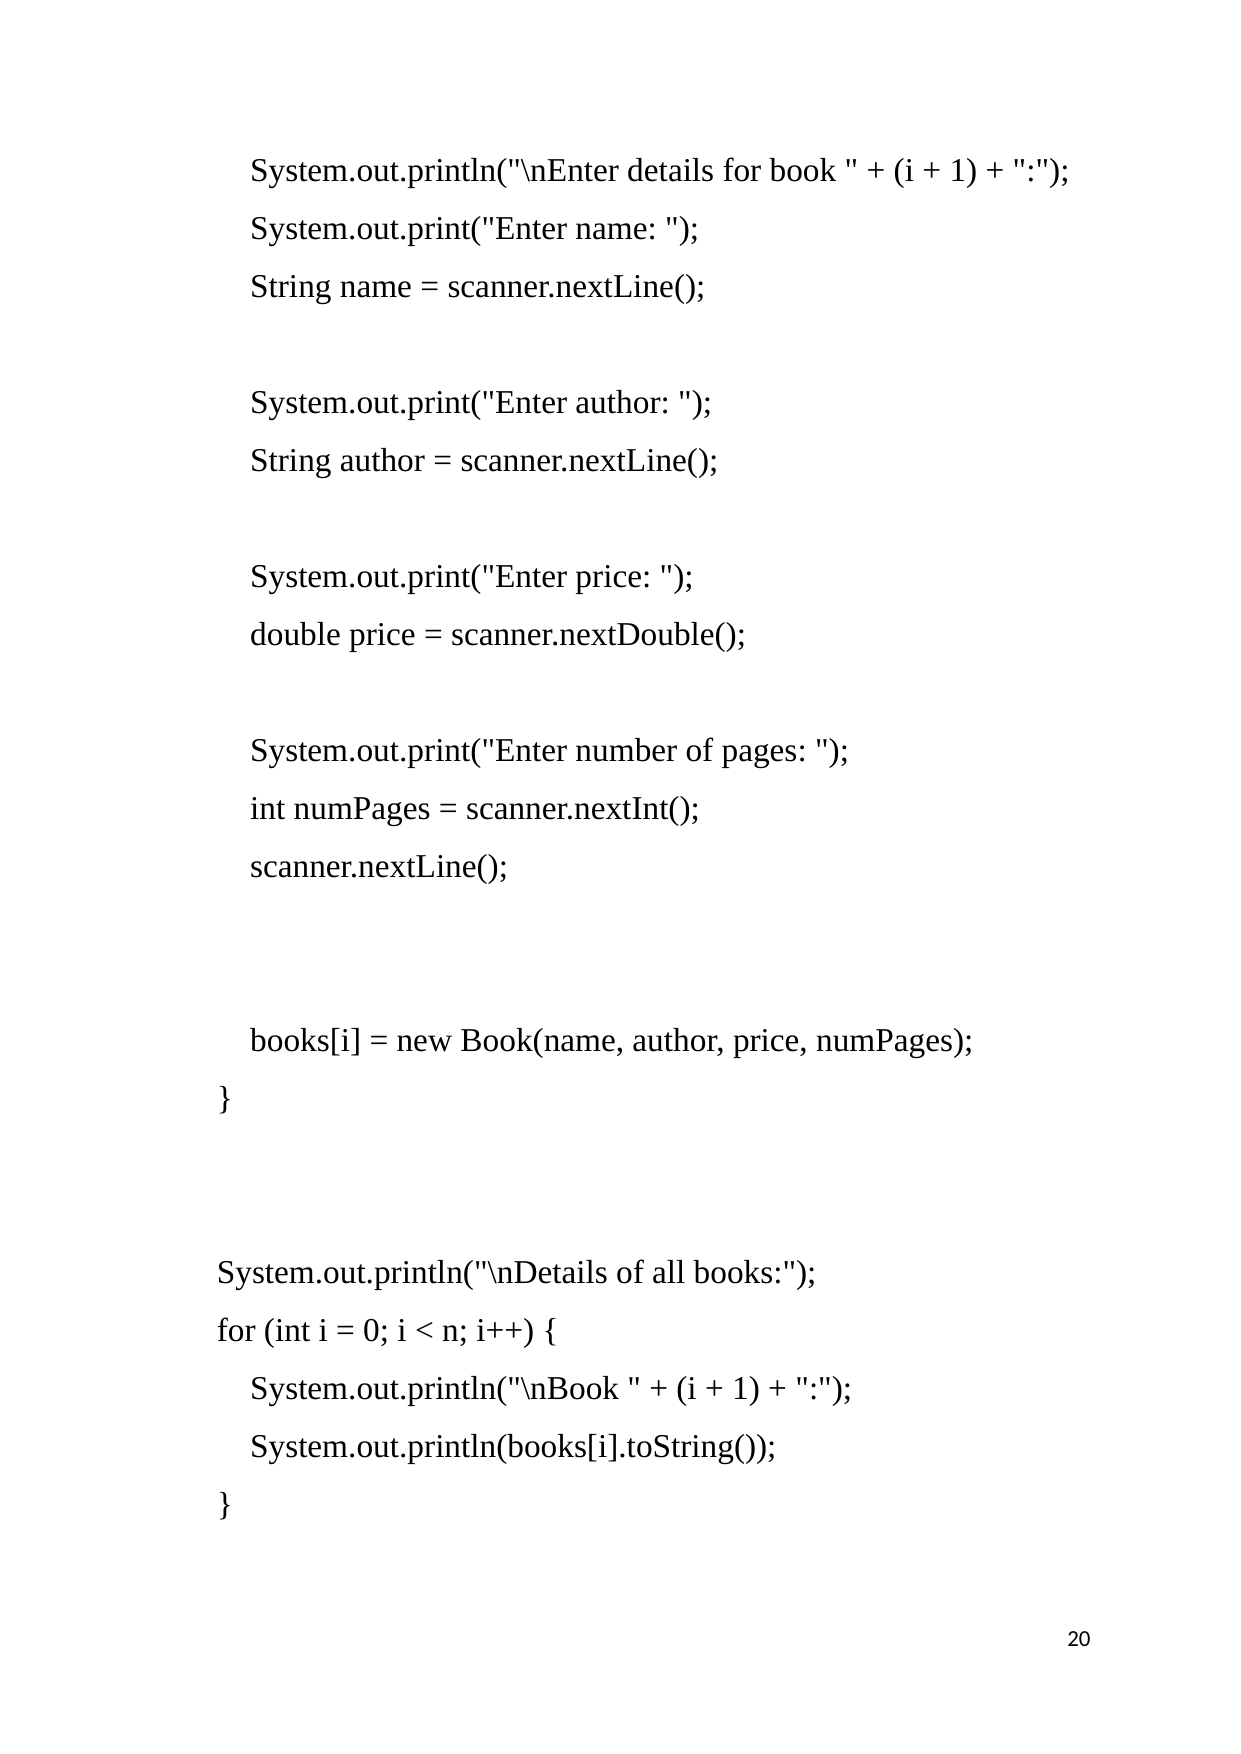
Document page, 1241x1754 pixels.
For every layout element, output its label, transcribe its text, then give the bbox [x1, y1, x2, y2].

text System.out.print("Enter author: "); [150, 382, 1090, 420]
text System.out.println("\nDetails of all books:"); [150, 1252, 1090, 1291]
text System.out.println(books[i].toString()); [150, 1426, 1090, 1465]
text System.out.println("\nBook " + (i + 1) + ":"); [150, 1368, 1090, 1407]
text String author = scanner.nextLine(); [150, 440, 1090, 478]
text System.out.println("\nEnter details for book " + (i + 1) + ":"); [150, 150, 1090, 188]
text String name = scanner.nextLine(); [150, 266, 1090, 304]
text int numPages = scanner.nextInt(); [150, 788, 1090, 827]
text System.out.print("Enter price: "); [150, 556, 1090, 594]
text } [150, 1078, 1090, 1117]
text } [150, 1484, 1090, 1523]
text for (int i = 0; i < n; i++) { [150, 1310, 1090, 1349]
text double price = scanner.nextDouble(); [150, 614, 1090, 652]
text System.out.print("Enter number of pages: "); [150, 730, 1090, 768]
text scanner.nextLine(); [150, 846, 1090, 884]
text System.out.print("Enter name: "); [150, 208, 1090, 246]
text books[i] = new Book(name, author, price, numPages); [150, 1020, 1090, 1059]
